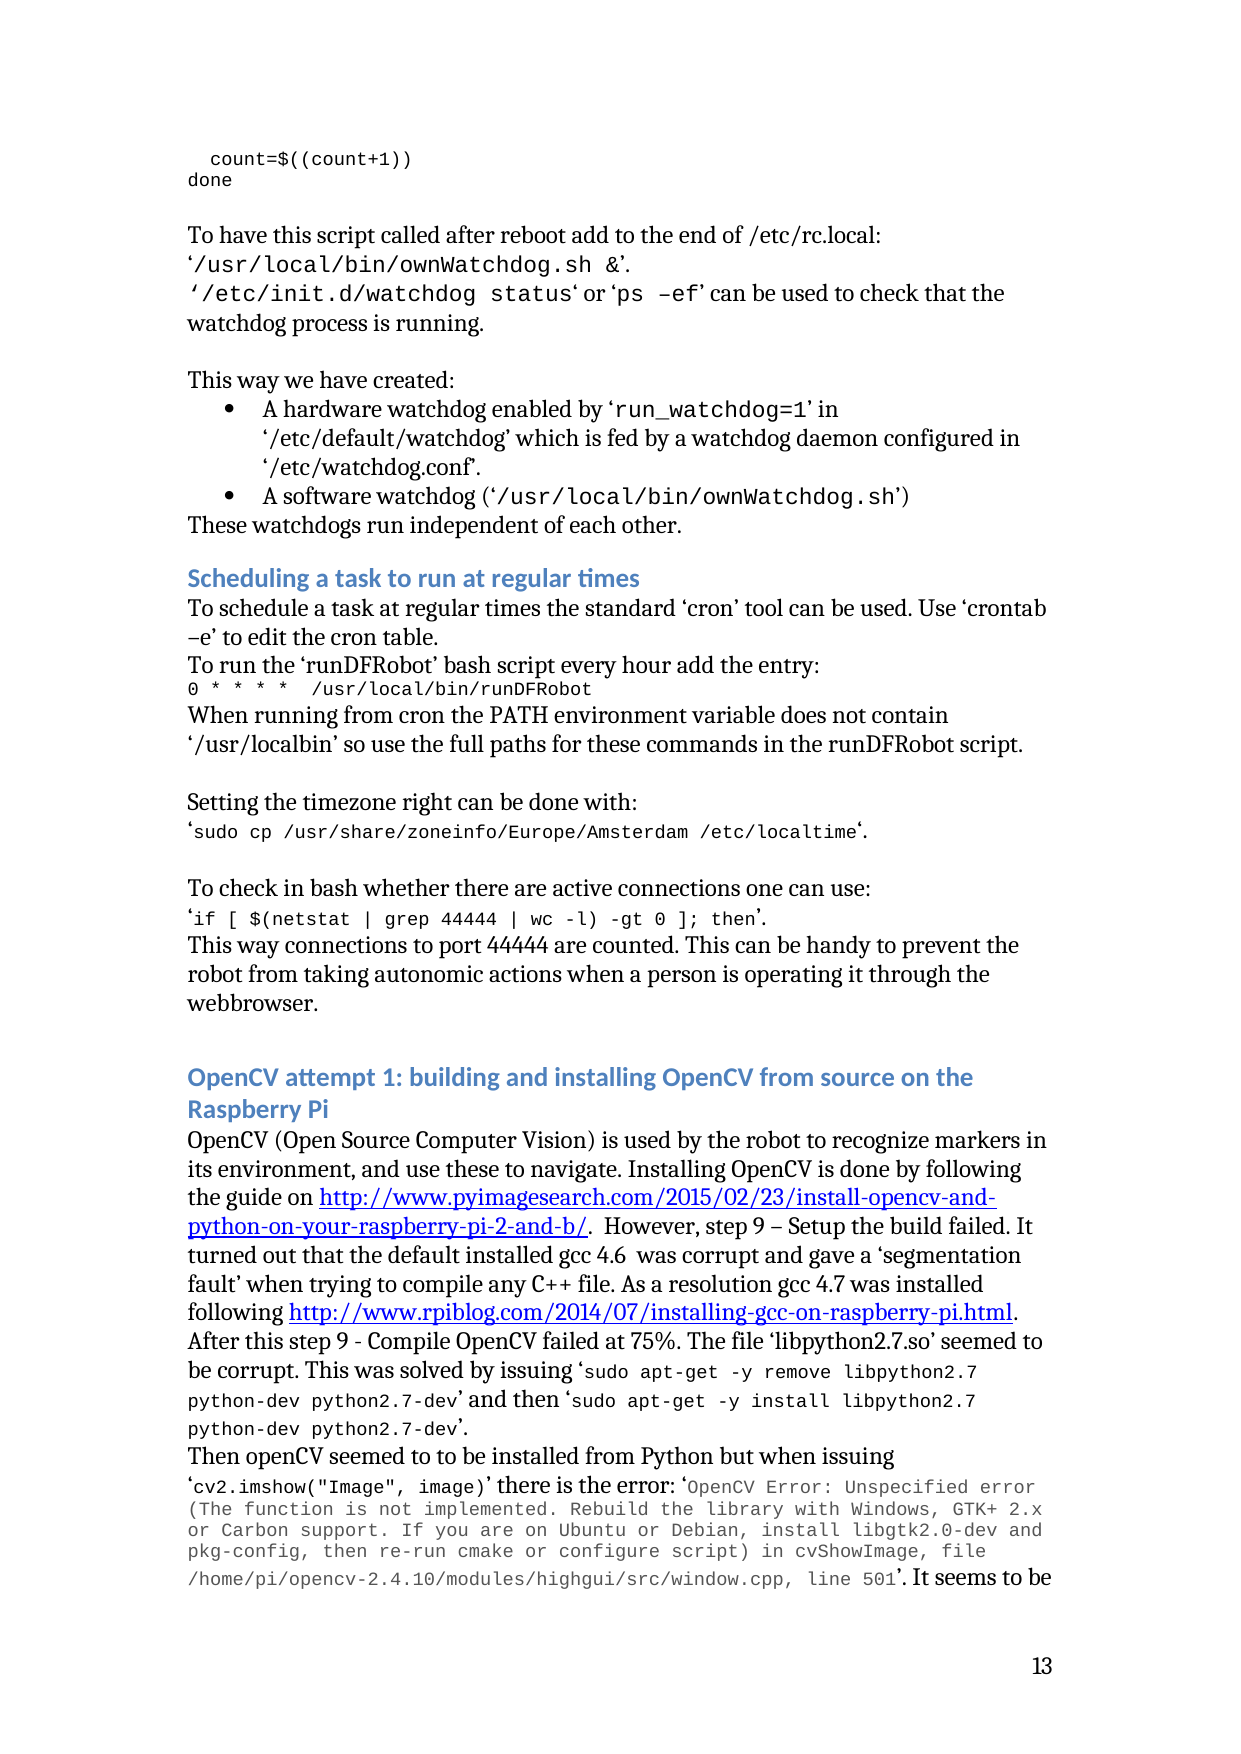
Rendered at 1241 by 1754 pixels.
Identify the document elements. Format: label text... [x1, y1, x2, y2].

text ‘/etc/init.d/watchdog status‘ or ‘ps –ef’ can be used to check that the watchdog process is running. [187, 279, 1053, 337]
list A hardware watchdog enabled by ‘run_watchdog=1’ in ‘/etc/default/watchdog’ which is fed by a watchdog daemon configured in ‘/etc/watchdog.conf’. [225, 395, 1053, 482]
text ‘if [ $(netstat | grep 44444 | wc -l) -gt 0 ]; then’. [187, 903, 1053, 931]
text To schedule a task at regular times the standard ‘cron’ tool can be used. Use ‘crontab –e’ to edit the cron table. [187, 594, 1053, 651]
text count=$((count+1)) [187, 150, 1053, 171]
subtitle Scheduling a task to run at regular times [187, 561, 1053, 594]
text This way connections to port 44444 are counted. This can be handy to prevent the robot from taking autonomic actions when a person is operating it through the webbrowser. [187, 931, 1053, 1018]
subtitle OpenCV attempt 1: building and installing OpenCV from source on the Raspberry Pi [187, 1060, 1053, 1126]
text Setting the timezone right can be done with: [187, 788, 1053, 816]
text These watchdogs run independent of each other. [187, 511, 1053, 540]
text To run the ‘runDFRobot’ bash script every hour add the entry: [187, 651, 1053, 680]
text ‘sudo cp /usr/share/zoneinfo/Europe/Amsterdam /etc/localtime‘. [187, 816, 1053, 845]
text done To have this script called after reboot add to the end of /etc/rc.local: ‘/usr/local/bin/ownWatchdog.sh &’. [187, 171, 1053, 279]
list A software watchdog (‘/usr/local/bin/ownWatchdog.sh’) [225, 482, 1053, 511]
text This way we have created: [187, 366, 1053, 395]
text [187, 1126, 1053, 1592]
text When running from cron the PATH environment variable does not contain ‘/usr/localbin’ so use the full paths for these commands in the runDFRobot script. [187, 701, 1053, 759]
text 0 * * * * /usr/local/bin/runDFRobot [187, 680, 1053, 701]
text To check in bash whether there are active connections one can use: [187, 874, 1053, 903]
